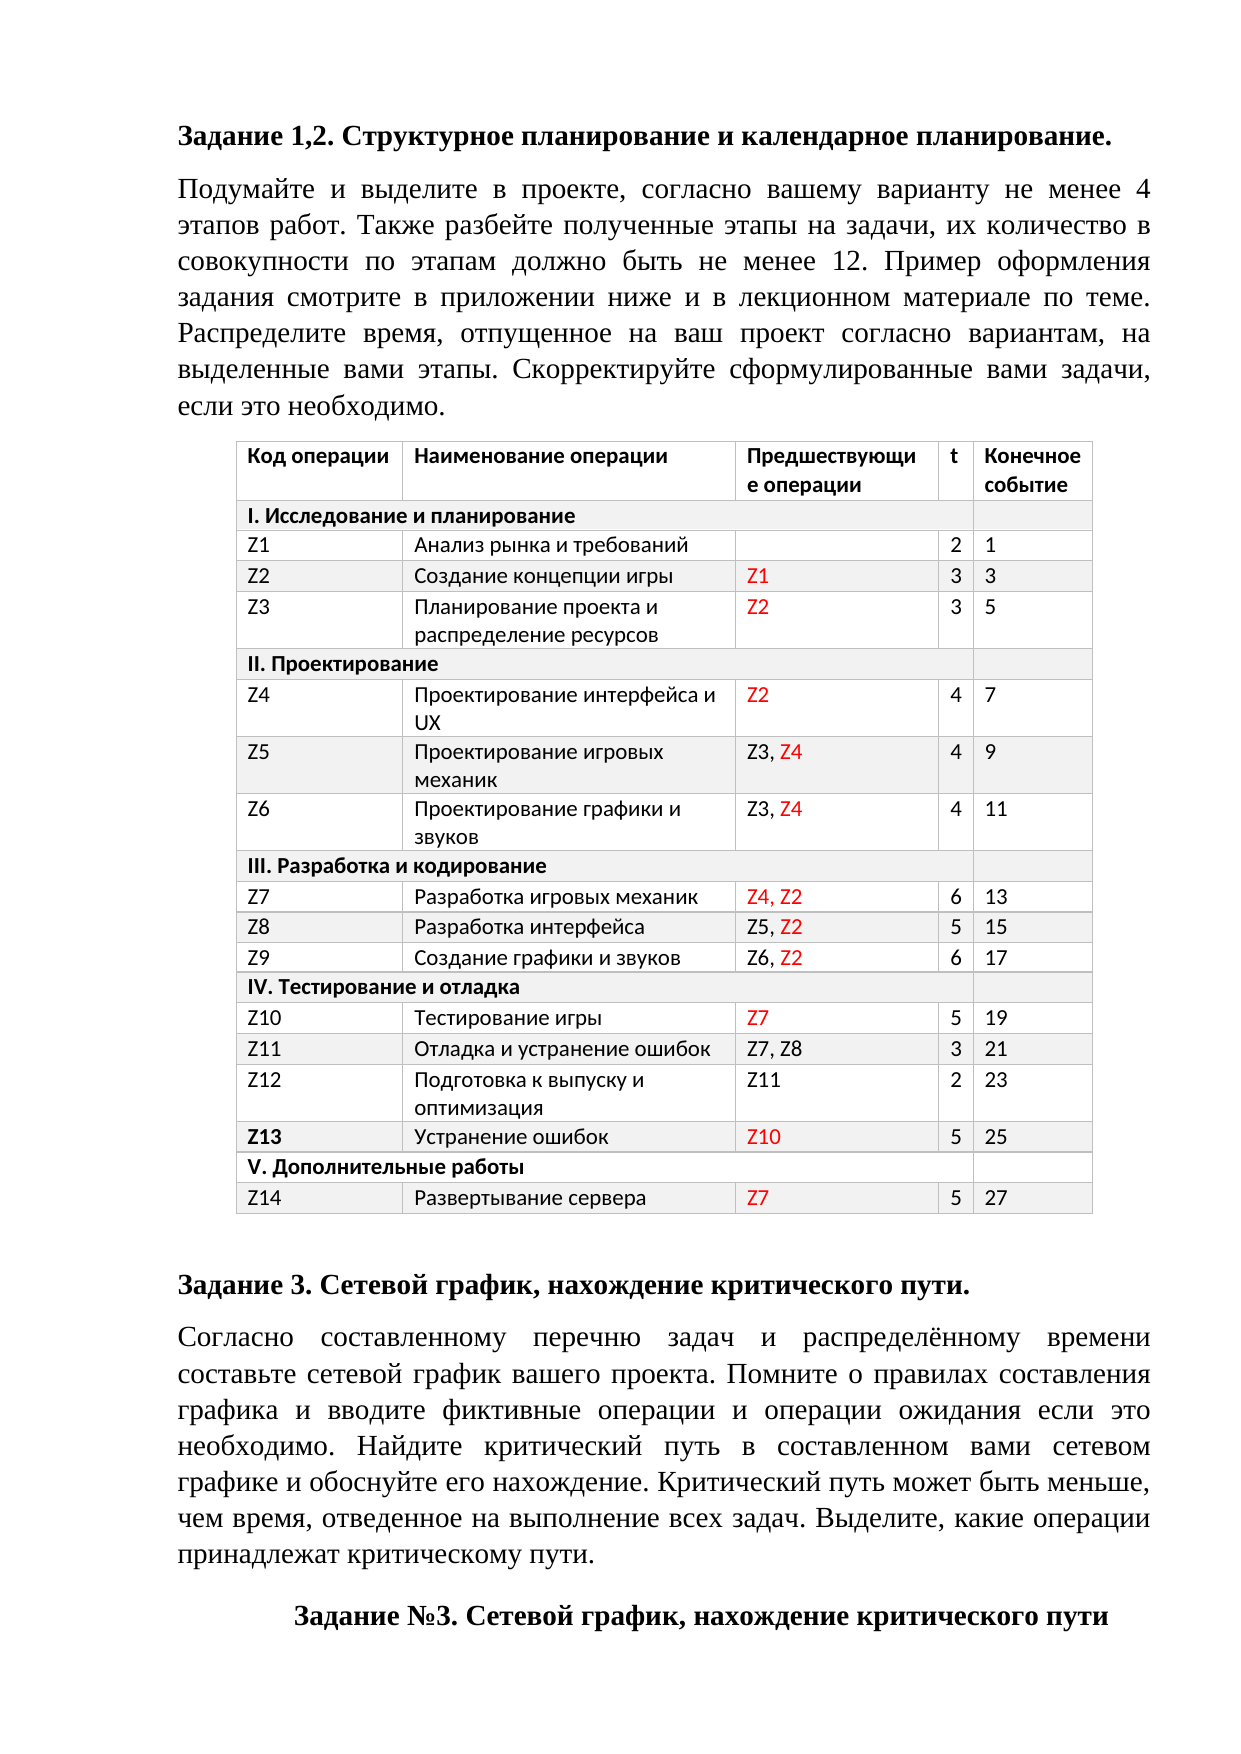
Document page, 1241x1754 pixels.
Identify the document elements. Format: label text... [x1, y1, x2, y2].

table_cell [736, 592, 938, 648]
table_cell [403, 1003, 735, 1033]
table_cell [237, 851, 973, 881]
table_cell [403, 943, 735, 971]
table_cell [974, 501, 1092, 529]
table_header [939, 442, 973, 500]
text Задание 3. Сетевой график, нахождение критического пути. [177, 1267, 1152, 1300]
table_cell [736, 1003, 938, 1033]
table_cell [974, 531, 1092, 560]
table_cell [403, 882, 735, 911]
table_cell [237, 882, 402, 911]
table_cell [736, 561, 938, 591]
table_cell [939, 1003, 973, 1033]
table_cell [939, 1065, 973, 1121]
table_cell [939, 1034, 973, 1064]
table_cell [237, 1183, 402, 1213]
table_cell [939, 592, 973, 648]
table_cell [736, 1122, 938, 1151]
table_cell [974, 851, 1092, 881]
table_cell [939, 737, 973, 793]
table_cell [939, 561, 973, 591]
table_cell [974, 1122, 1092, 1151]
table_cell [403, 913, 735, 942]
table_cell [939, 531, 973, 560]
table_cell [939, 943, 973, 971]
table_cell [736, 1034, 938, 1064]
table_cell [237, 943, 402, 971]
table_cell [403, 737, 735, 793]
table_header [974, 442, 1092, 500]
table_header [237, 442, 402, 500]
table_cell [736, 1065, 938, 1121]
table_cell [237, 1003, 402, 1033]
text Согласно составленному перечню задач и распределённому времени составьте сетевой график вашего проекта. Помните о правилах составления графика и вводите фиктивные операции и операции ожидания если это необходимо. Найдите критический путь в составленном вами сетевом графике и обоснуйте его нахождение. Критический путь может быть меньше, чем время, отведенное на выполнение всех задач. Выделите, какие операции принадлежат критическому пути. [177, 1319, 1152, 1570]
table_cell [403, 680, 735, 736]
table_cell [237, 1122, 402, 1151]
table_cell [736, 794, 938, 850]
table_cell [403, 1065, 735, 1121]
text Задание 1,2. Структурное планирование и календарное планирование. [177, 118, 1152, 152]
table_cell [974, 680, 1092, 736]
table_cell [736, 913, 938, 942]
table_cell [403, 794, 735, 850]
text Задание №3. Сетевой график, нахождение критического пути [177, 1598, 1152, 1631]
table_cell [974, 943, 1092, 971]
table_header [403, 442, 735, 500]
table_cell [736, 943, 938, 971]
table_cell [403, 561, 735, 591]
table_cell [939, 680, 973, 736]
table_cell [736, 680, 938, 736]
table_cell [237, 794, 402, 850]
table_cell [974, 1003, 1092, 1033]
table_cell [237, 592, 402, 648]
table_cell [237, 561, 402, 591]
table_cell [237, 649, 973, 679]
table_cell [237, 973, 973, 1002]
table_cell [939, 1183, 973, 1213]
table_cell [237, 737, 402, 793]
text Подумайте и выделите в проекте, согласно вашему варианту не менее 4 этапов работ. Также разбейте полученные этапы на задачи, их количество в совокупности по этапам должно быть не менее 12. Пример оформления задания смотрите в приложении ниже и в лекционном материале по теме. Распределите время, отпущенное на ваш проект согласно вариантам, на выделенные вами этапы. Скорректируйте сформулированные вами задачи, если это необходимо. [177, 171, 1152, 421]
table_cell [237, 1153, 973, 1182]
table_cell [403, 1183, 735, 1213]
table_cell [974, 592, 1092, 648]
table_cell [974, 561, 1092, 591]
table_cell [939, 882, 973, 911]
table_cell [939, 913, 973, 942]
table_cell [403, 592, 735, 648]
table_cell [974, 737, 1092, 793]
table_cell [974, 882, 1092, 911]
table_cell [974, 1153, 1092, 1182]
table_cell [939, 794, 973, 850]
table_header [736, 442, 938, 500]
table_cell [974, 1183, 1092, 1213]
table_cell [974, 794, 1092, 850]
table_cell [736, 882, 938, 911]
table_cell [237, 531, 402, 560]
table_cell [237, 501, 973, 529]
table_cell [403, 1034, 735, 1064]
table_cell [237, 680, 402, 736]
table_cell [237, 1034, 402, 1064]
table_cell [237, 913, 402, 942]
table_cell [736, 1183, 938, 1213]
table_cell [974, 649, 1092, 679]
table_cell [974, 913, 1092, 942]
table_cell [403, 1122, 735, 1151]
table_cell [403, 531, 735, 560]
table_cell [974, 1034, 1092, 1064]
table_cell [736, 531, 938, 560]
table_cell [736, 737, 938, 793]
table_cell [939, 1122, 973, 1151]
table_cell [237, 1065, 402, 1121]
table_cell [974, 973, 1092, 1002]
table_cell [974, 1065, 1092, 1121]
